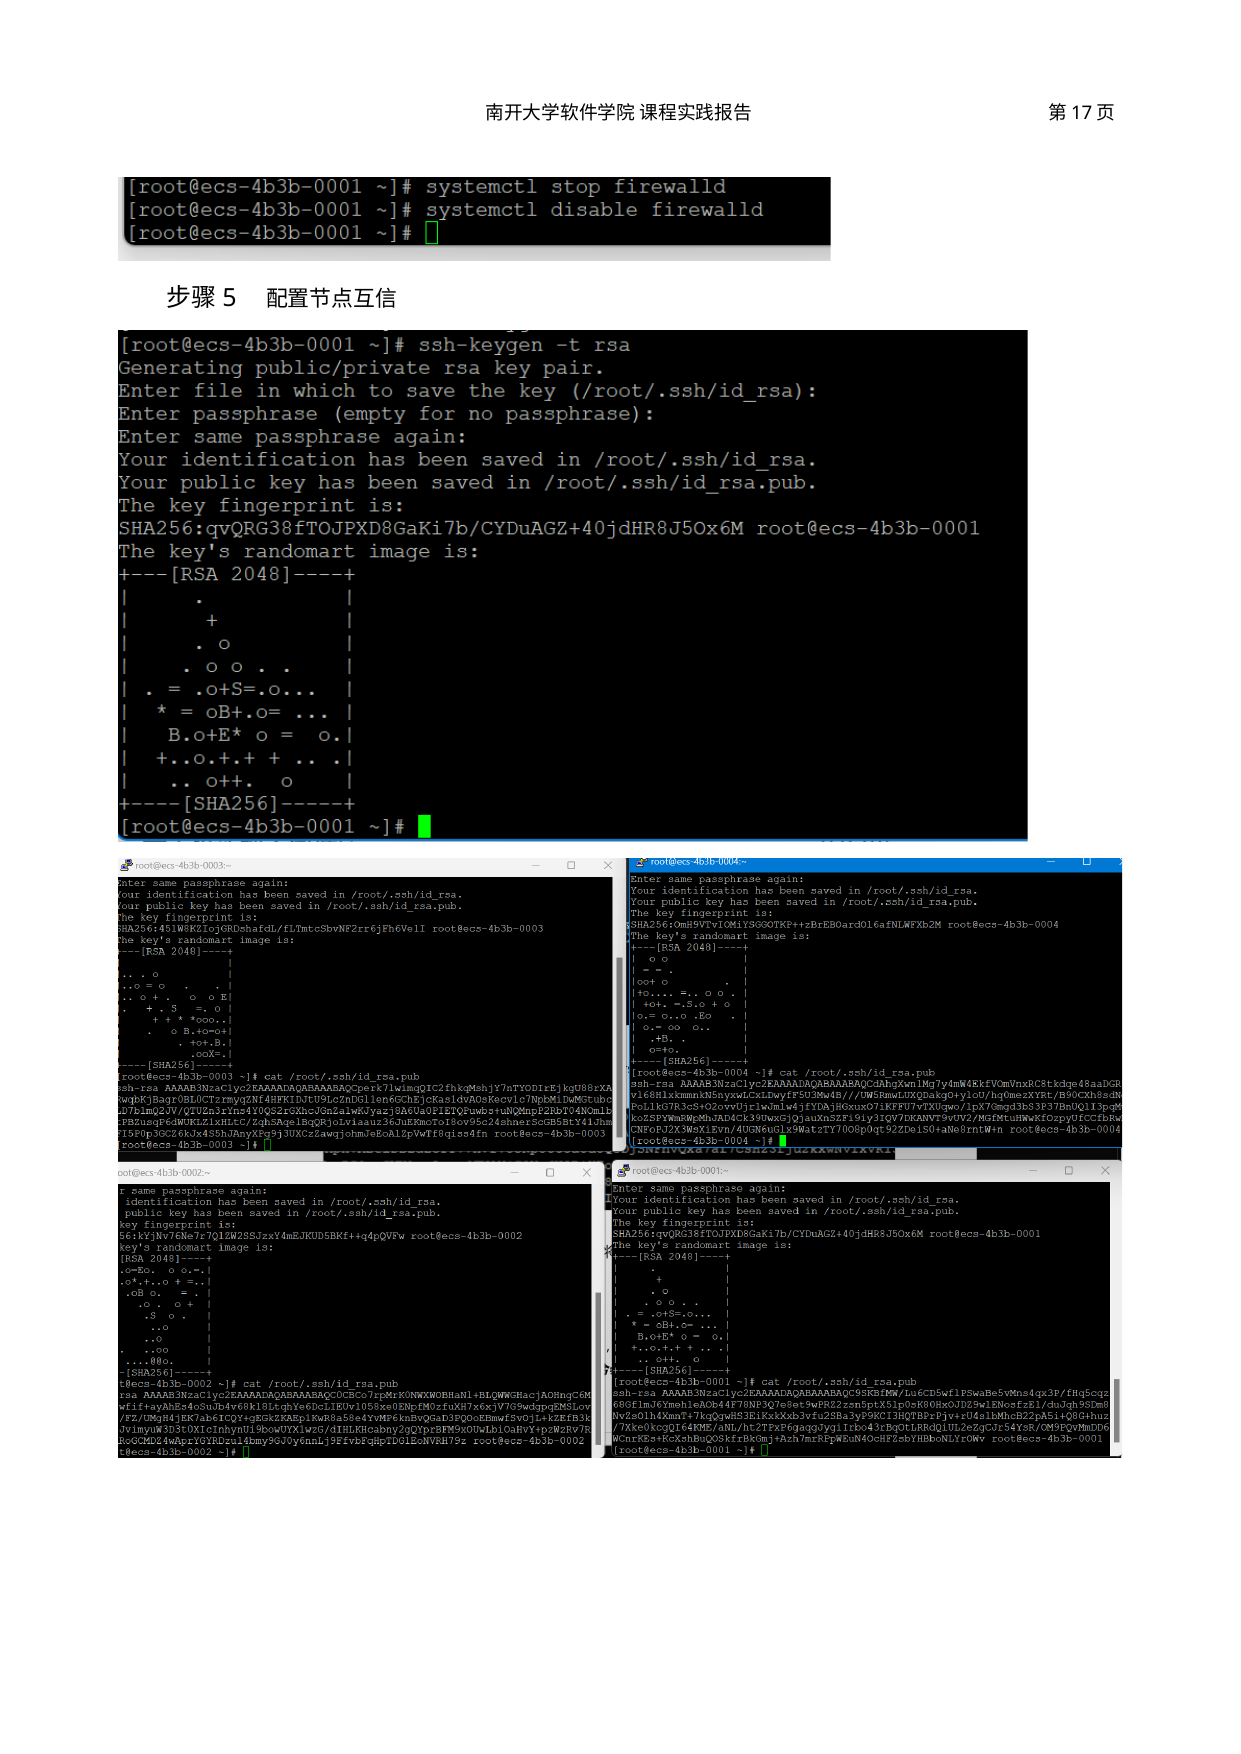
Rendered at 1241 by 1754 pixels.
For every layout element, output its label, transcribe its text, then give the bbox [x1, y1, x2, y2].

picture [118, 330, 1028, 842]
text 配置节点互信 [236, 277, 1122, 313]
picture [118, 177, 831, 261]
picture [118, 858, 1123, 1458]
